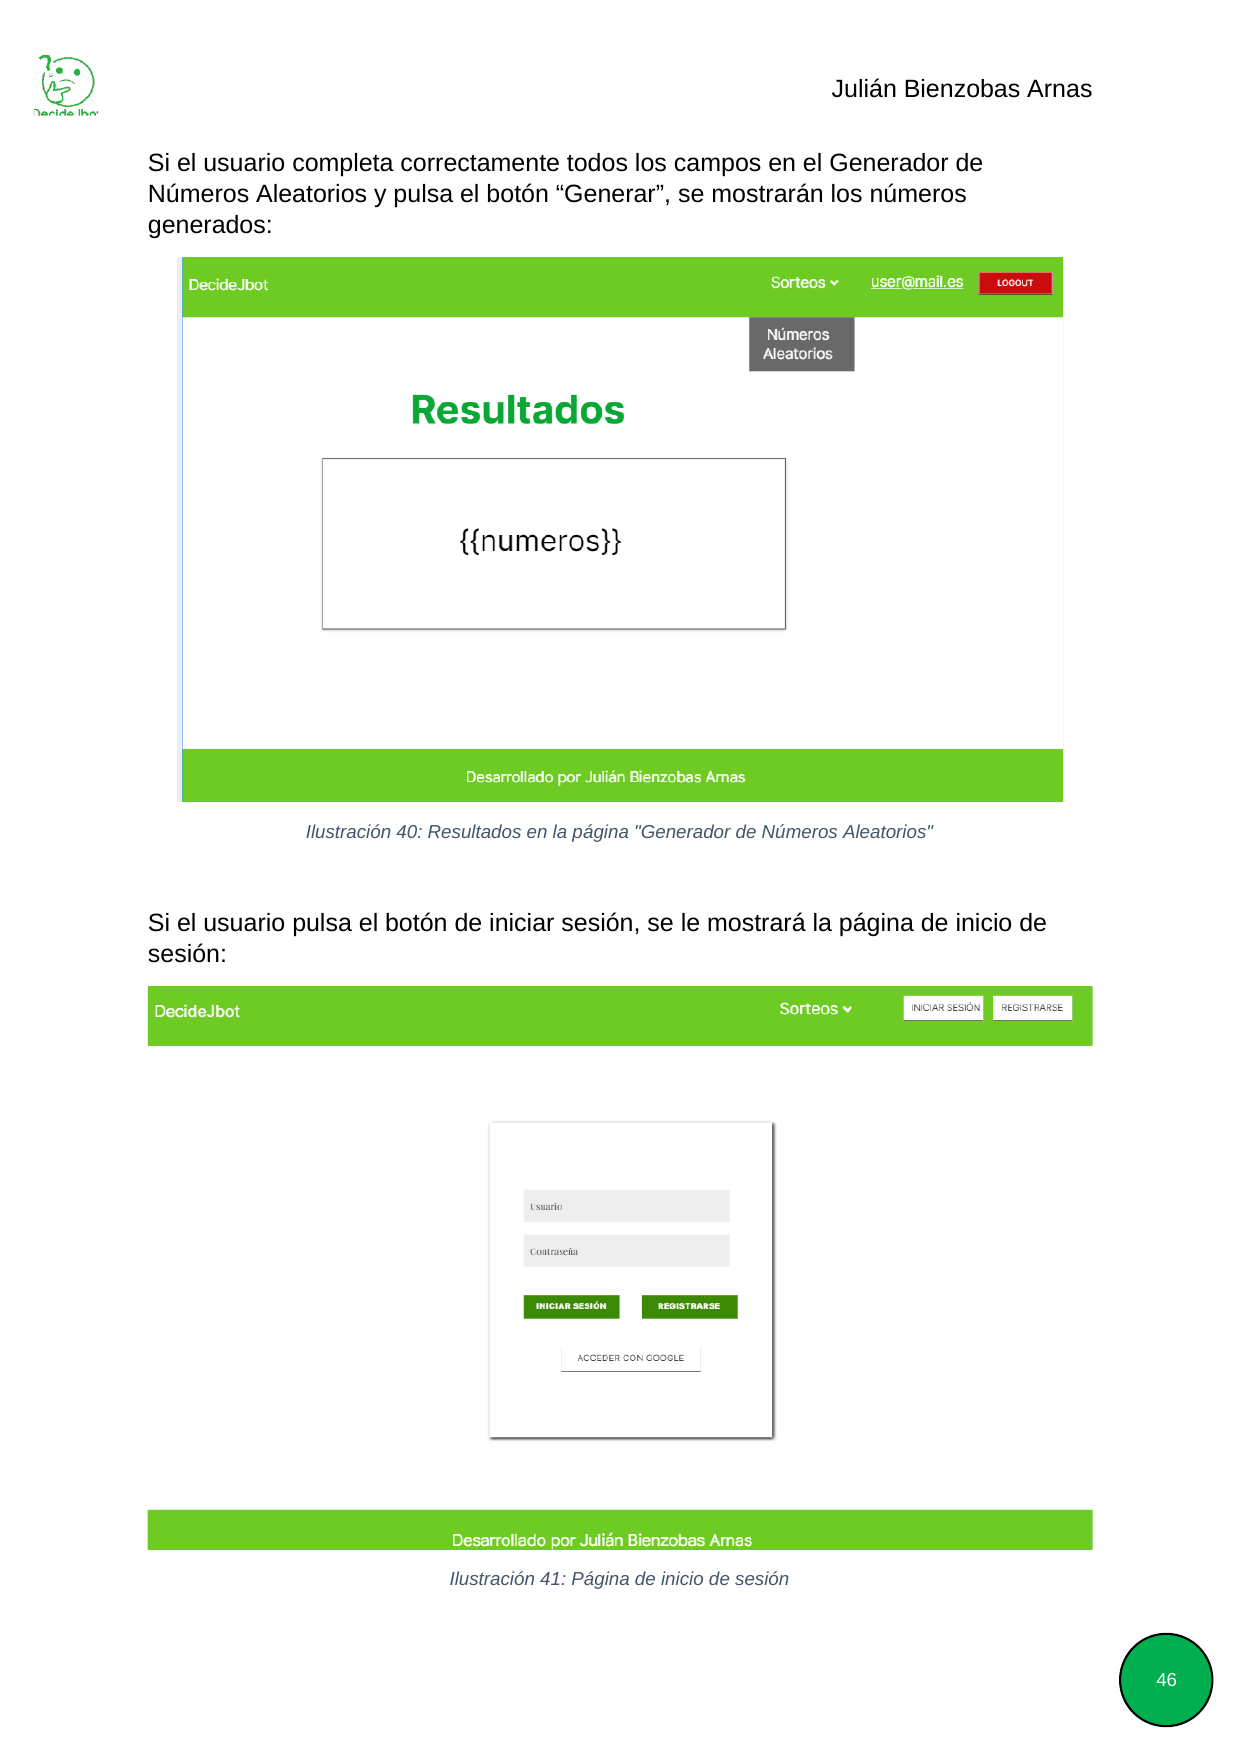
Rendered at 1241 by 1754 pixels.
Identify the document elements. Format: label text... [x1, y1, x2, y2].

text Ilustración 40: Resultados en la página "Generador de Números Aleatorios" [148, 821, 1092, 842]
picture [147, 986, 1093, 1550]
text Si el usuario pulsa el botón de iniciar sesión, se le mostrará la página de inicio de sesión: [148, 908, 1092, 968]
text Ilustración 41: Página de inicio de sesión [148, 1568, 1092, 1590]
picture [32, 55, 99, 114]
text Si el usuario completa correctamente todos los campos en el Generador de Números Aleatorios y pulsa el botón “Generar”, se mostrarán los números generados: [148, 148, 1092, 238]
picture [177, 257, 1064, 802]
